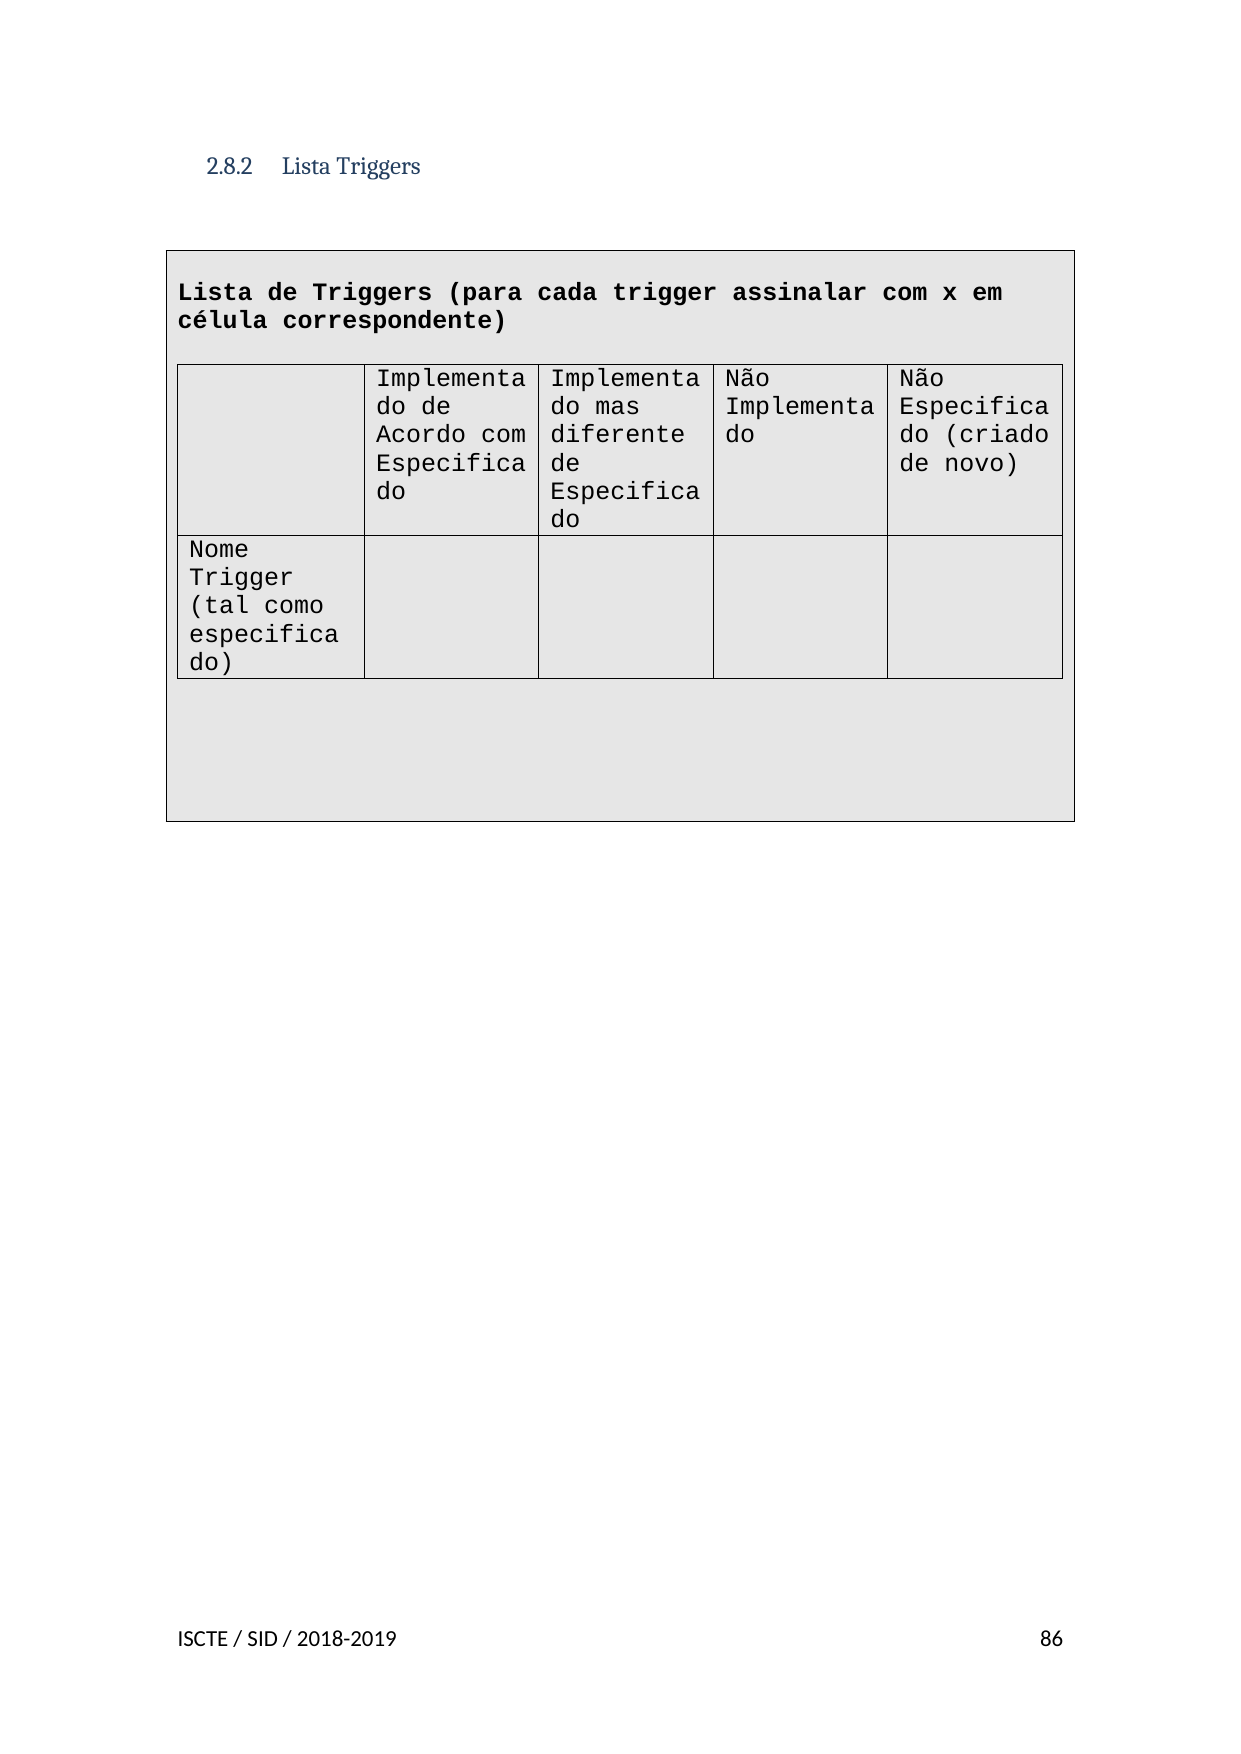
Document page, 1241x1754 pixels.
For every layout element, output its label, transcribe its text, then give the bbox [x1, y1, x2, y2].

subtitle Lista Triggers [207, 152, 1063, 181]
table_header Lista de Triggers (para cada trigger assinalar com x em célula correspondente) [167, 251, 1074, 821]
